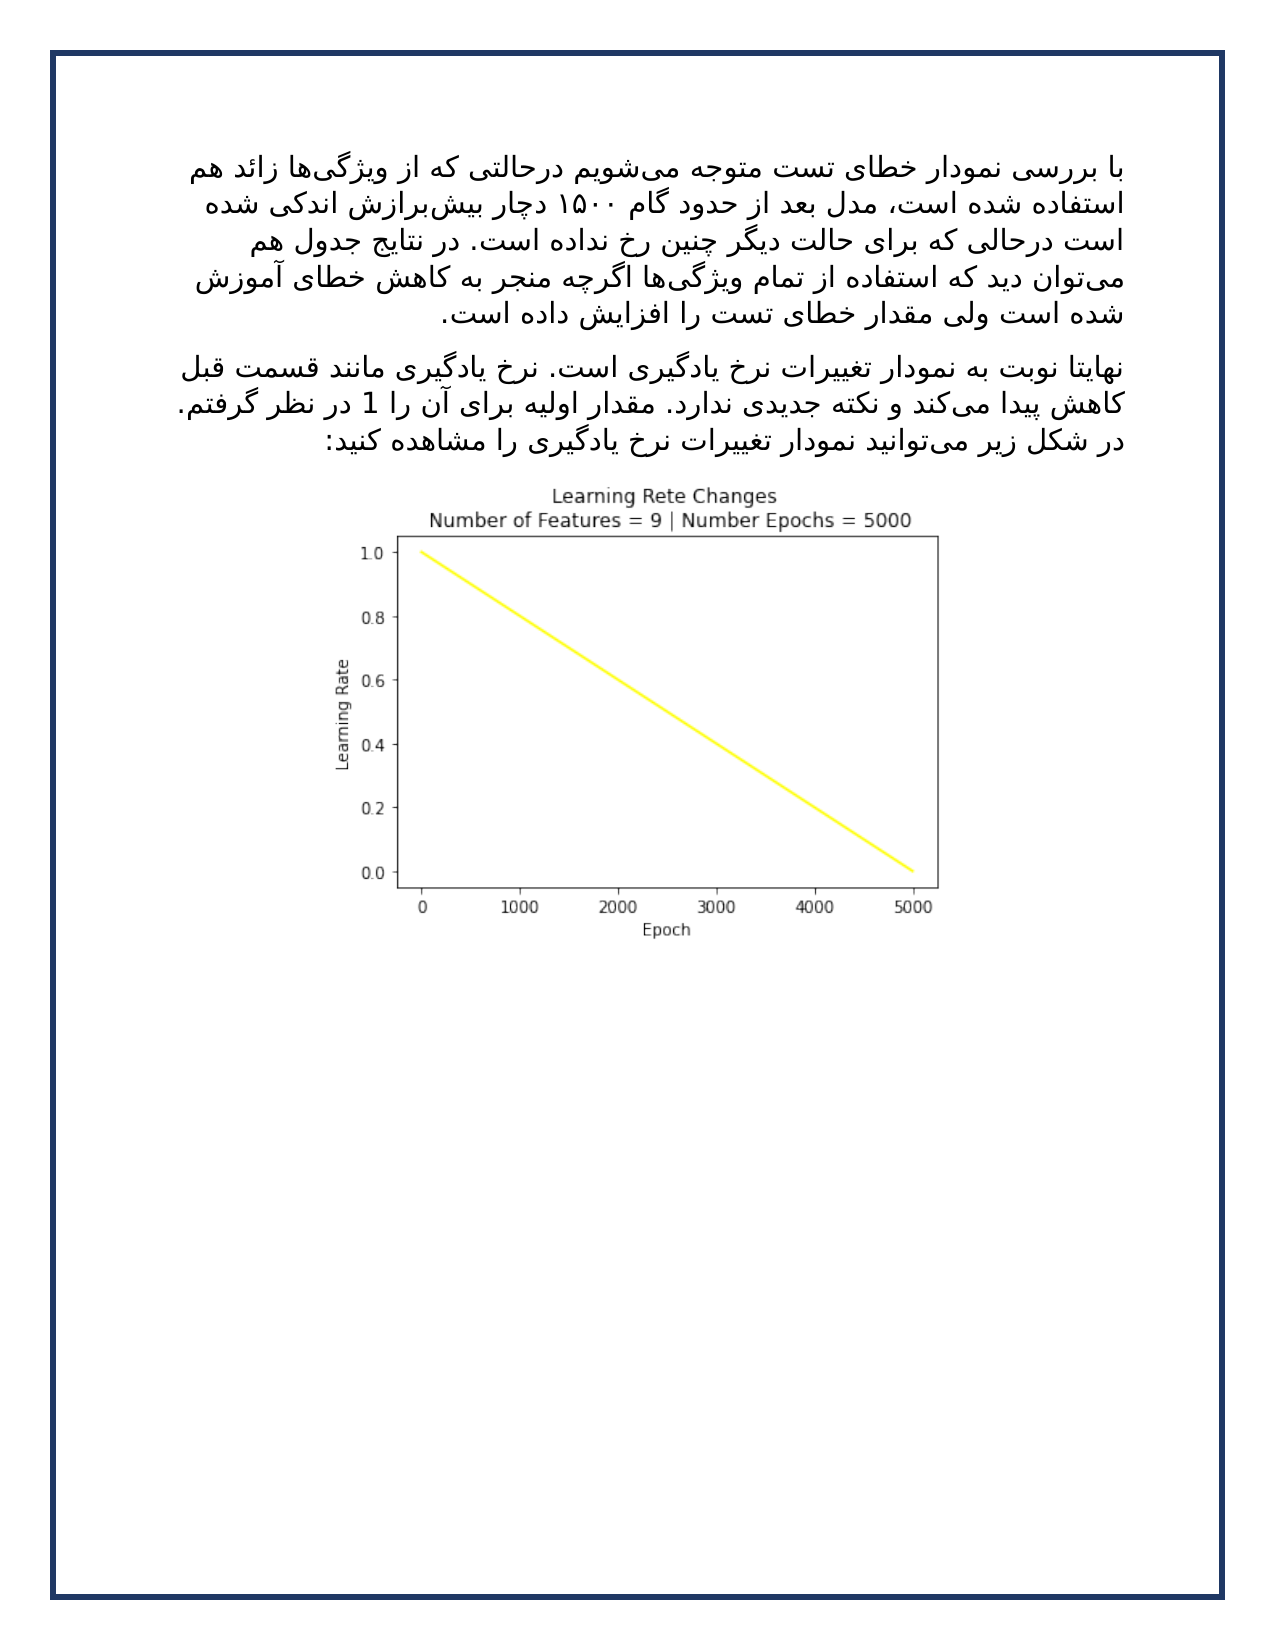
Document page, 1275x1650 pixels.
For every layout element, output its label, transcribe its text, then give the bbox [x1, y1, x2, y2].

text با بررسی نمودار خطای تست متوجه می‌شویم درحالتی که از ویژگی‌ها زائد هم استفاده شده است، مدل بعد از حدود گام ۱۵۰۰ دچار بیش‌برازش اندکی شده است درحالی که برای حالت دیگر چنین رخ نداده است. در نتایج جدول هم می‌توان دید که استفاده از تمام ویژگی‌ها اگرچه منجر به کاهش خطای آموزش شده است ولی مقدار خطای تست را افزایش داده است. [150, 150, 1125, 331]
text نهایتا نوبت به نمودار تغییرات نرخ یادگیری است. نرخ یادگیری مانند قسمت قبل کاهش پیدا می‌کند و نکته جدیدی ندارد. مقدار اولیه برای آن را 1 در نظر گرفتم. در شکل زیر می‌توانید نمودار تغییرات نرخ یادگیری را مشاهده کنید: [150, 350, 1125, 457]
picture [326, 476, 949, 949]
